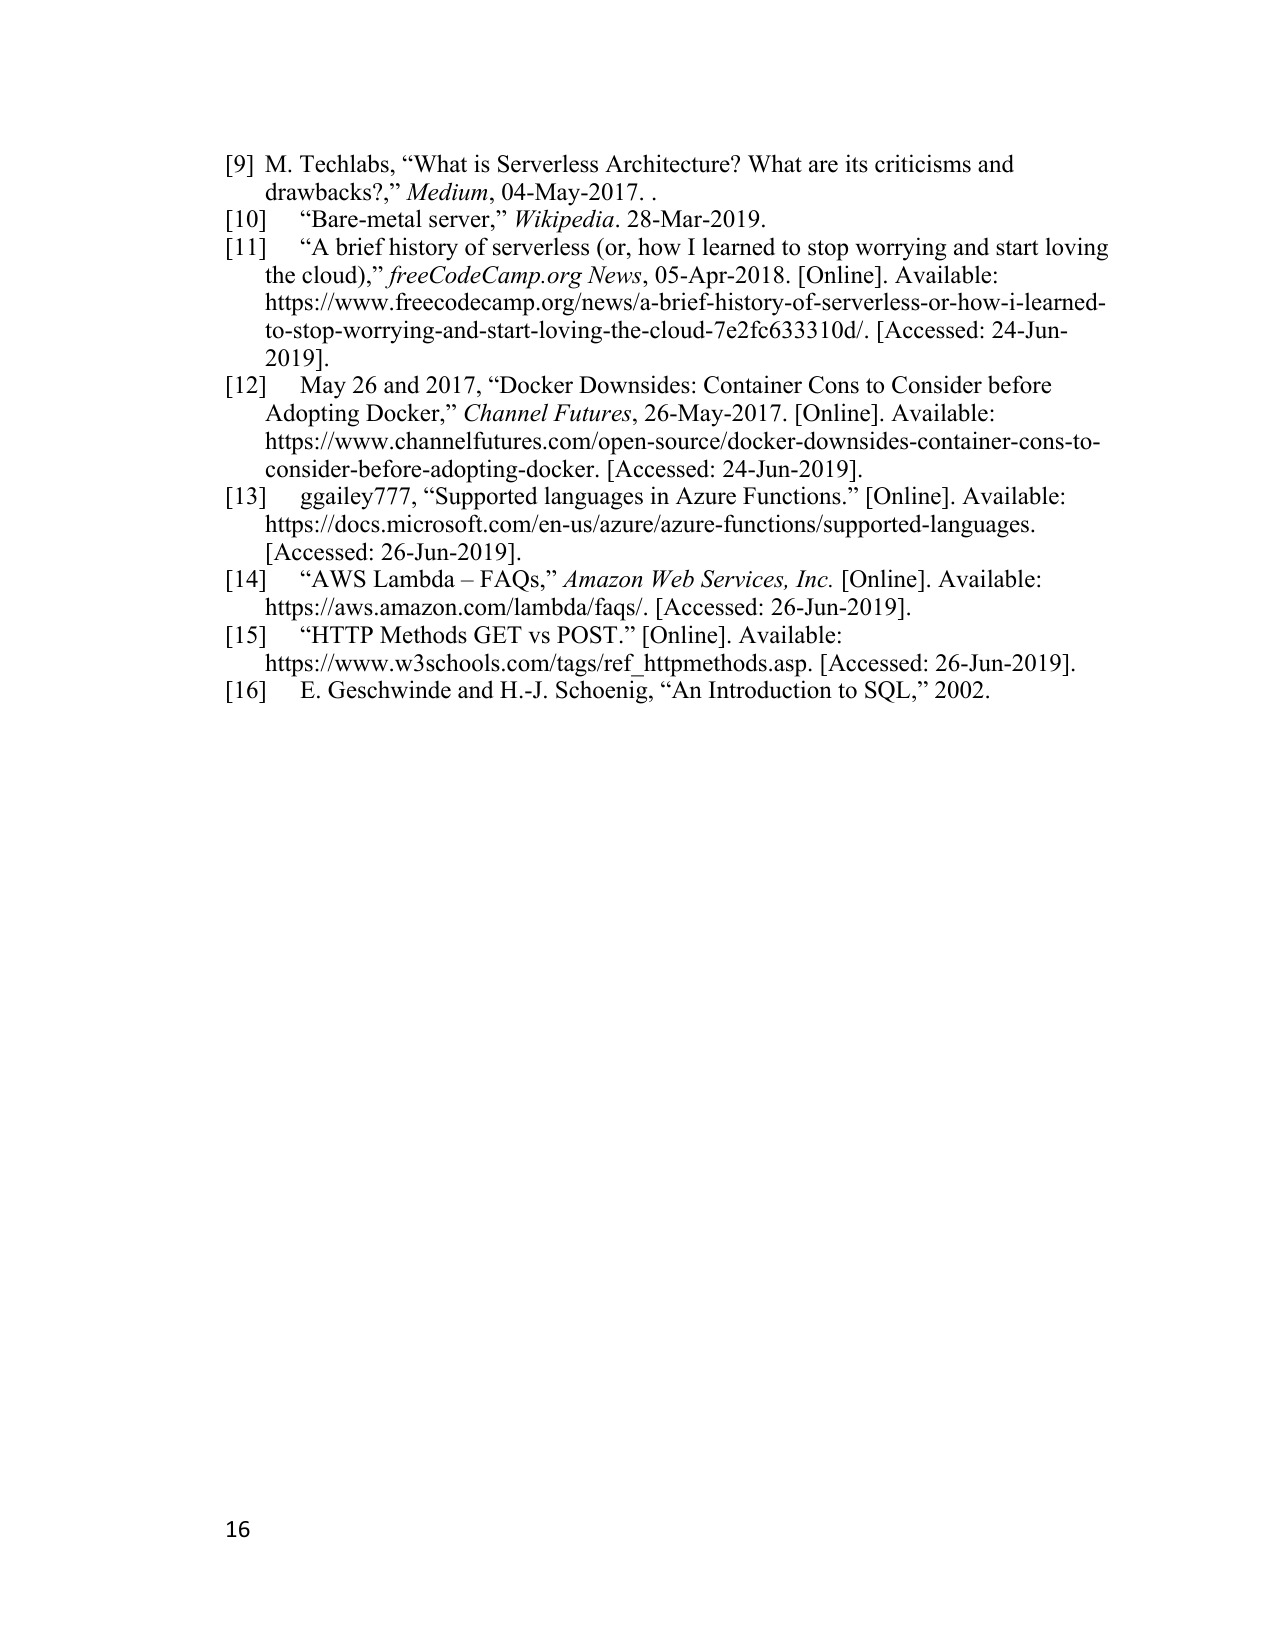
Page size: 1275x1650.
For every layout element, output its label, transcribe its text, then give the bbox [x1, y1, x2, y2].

text [16] E. Geschwinde and H.-J. Schoenig, “An Introduction to SQL,” 2002. [225, 676, 1125, 704]
text [15] “HTTP Methods GET vs POST.” [Online]. Available: https://www.w3schools.com/tags/ref_httpmethods.asp. [Accessed: 26-Jun-2019]. [225, 621, 1125, 676]
text [12] May 26 and 2017, “Docker Downsides: Container Cons to Consider before Adopting Docker,” Channel Futures, 26-May-2017. [Online]. Available: https://www.channelfutures.com/open-source/docker-downsides-container-cons-to-consider-before-adopting-docker. [Accessed: 24-Jun-2019]. [225, 372, 1125, 482]
text [11] “A brief history of serverless (or, how I learned to stop worrying and start loving the cloud),” freeCodeCamp.org News, 05-Apr-2018. [Online]. Available: https://www.freecodecamp.org/news/a-brief-history-of-serverless-or-how-i-learned-to-stop-worrying-and-start-loving-the-cloud-7e2fc633310d/. [Accessed: 24-Jun-2019]. [225, 233, 1125, 372]
text [9] M. Techlabs, “What is Serverless Architecture? What are its criticisms and drawbacks?,” Medium, 04-May-2017. . [225, 150, 1125, 205]
text [13] ggailey777, “Supported languages in Azure Functions.” [Online]. Available: https://docs.microsoft.com/en-us/azure/azure-functions/supported-languages. [Accessed: 26-Jun-2019]. [225, 482, 1125, 566]
text [14] “AWS Lambda – FAQs,” Amazon Web Services, Inc. [Online]. Available: https://aws.amazon.com/lambda/faqs/. [Accessed: 26-Jun-2019]. [225, 566, 1125, 621]
text [10] “Bare-metal server,” Wikipedia. 28-Mar-2019. [225, 205, 1125, 233]
